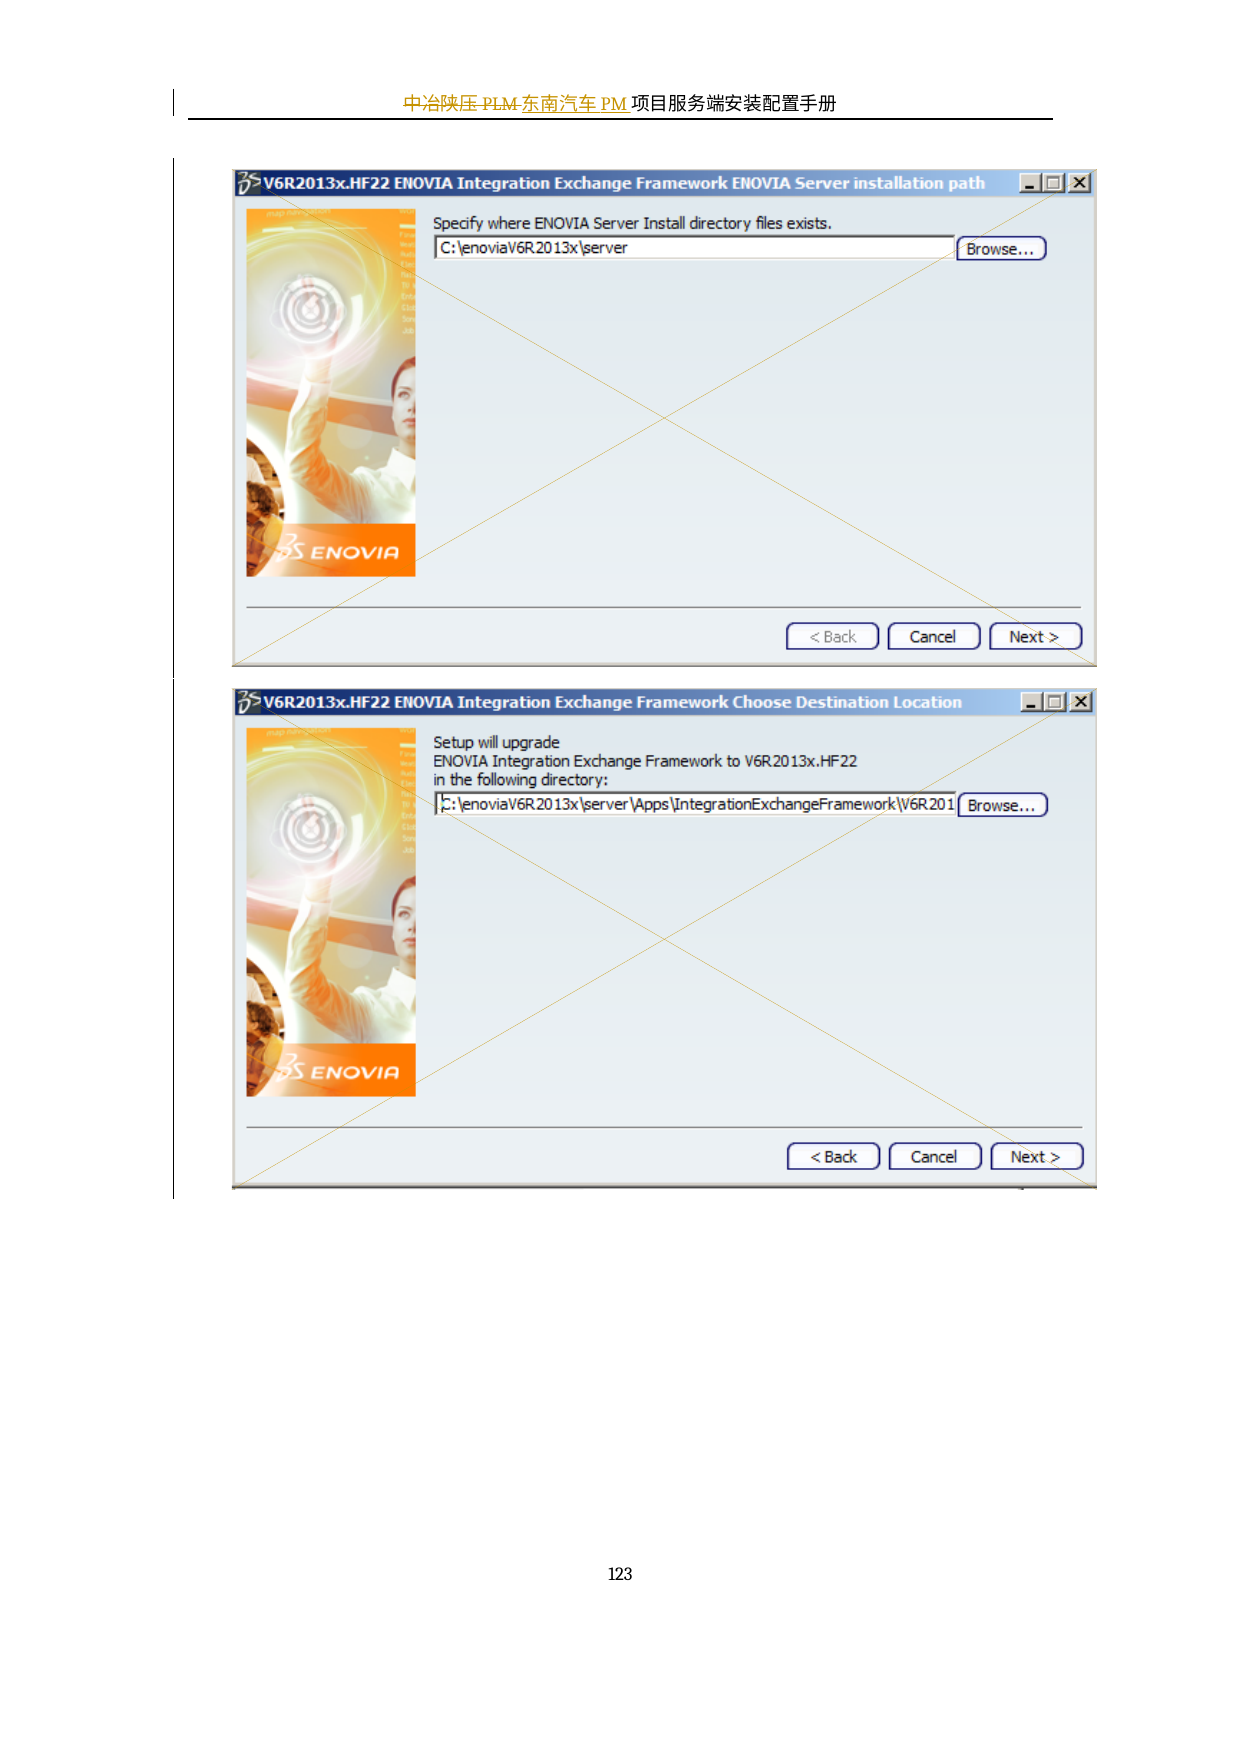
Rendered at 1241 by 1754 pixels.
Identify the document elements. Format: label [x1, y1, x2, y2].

picture [234, 419, 1095, 667]
picture [234, 940, 1095, 1190]
picture [231, 170, 662, 666]
picture [666, 690, 1097, 1189]
picture [231, 689, 662, 1189]
picture [234, 169, 1095, 417]
picture [233, 688, 1096, 938]
picture [667, 170, 1097, 666]
